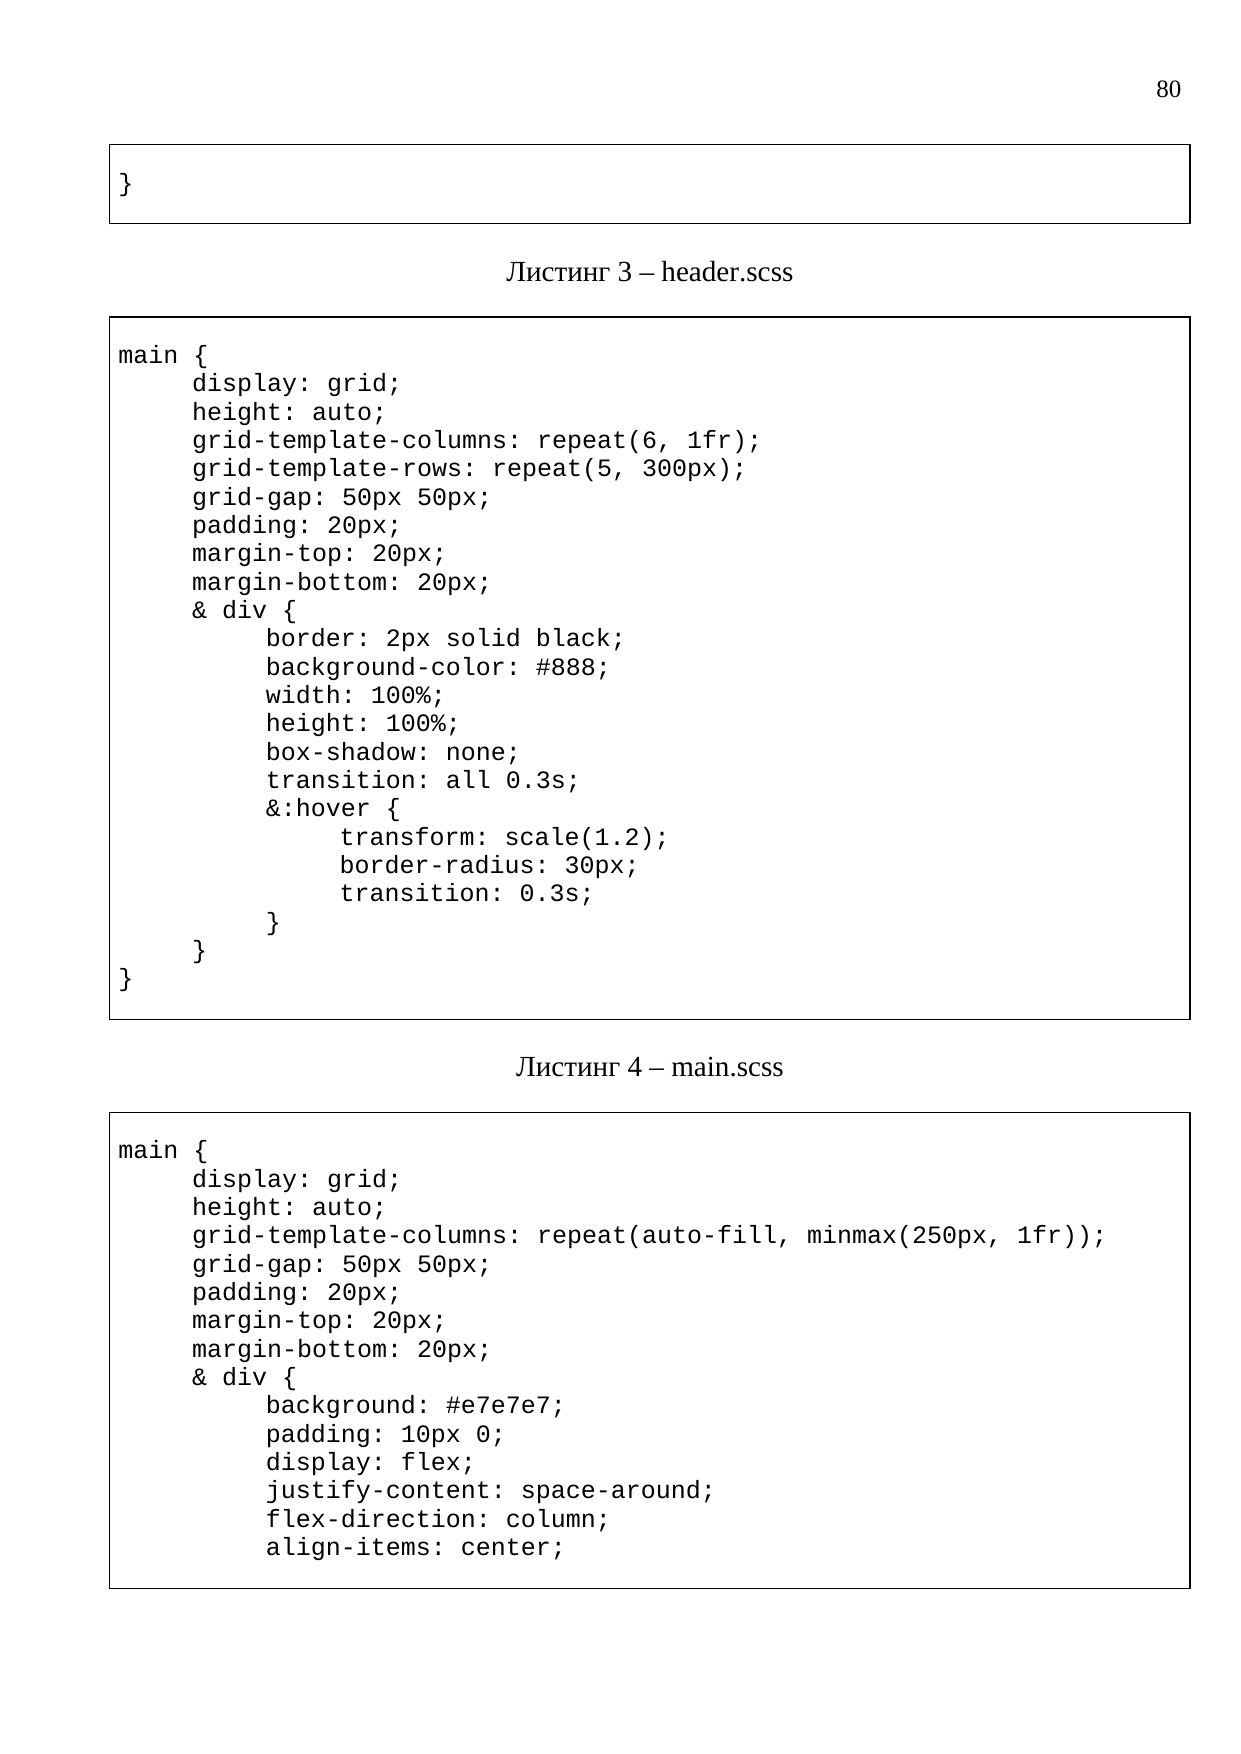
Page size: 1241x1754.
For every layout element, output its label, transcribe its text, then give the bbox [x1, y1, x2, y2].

text display: grid; [118, 1166, 1181, 1195]
text transition: 0.3s; [118, 881, 1181, 909]
text margin-top: 20px; [118, 541, 1181, 569]
text height: 100%; [118, 711, 1181, 739]
text background-color: #888; [118, 654, 1181, 682]
text grid-template-rows: repeat(5, 300px); [118, 456, 1181, 484]
text transform: scale(1.2); [118, 824, 1181, 852]
text border-radius: 30px; [118, 852, 1181, 881]
text width: 100%; [118, 682, 1181, 711]
text padding: 20px; [118, 512, 1181, 541]
text } [118, 909, 1181, 937]
text box-shadow: none; [118, 739, 1181, 767]
text border: 2px solid black; [118, 626, 1181, 654]
text Листинг 3 – header.scss [118, 254, 1181, 287]
text main { [110, 1113, 1189, 1166]
text } [110, 940, 1189, 1019]
text & div { [118, 597, 1181, 626]
text margin-bottom: 20px; [118, 569, 1181, 597]
text grid-gap: 50px 50px; [118, 484, 1181, 512]
text main { [110, 318, 1189, 371]
text height: auto; [118, 1195, 1181, 1223]
text } [110, 145, 1189, 223]
text Листинг 4 – main.scss [118, 1049, 1181, 1083]
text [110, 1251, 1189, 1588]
text transition: all 0.3s; [118, 767, 1181, 796]
text height: auto; [118, 399, 1181, 427]
text &:hover { [118, 796, 1181, 824]
text display: grid; [118, 371, 1181, 399]
text grid-template-columns: repeat(6, 1fr); [118, 427, 1181, 456]
text grid-template-columns: repeat(auto-fill, minmax(250px, 1fr)); [118, 1223, 1181, 1251]
